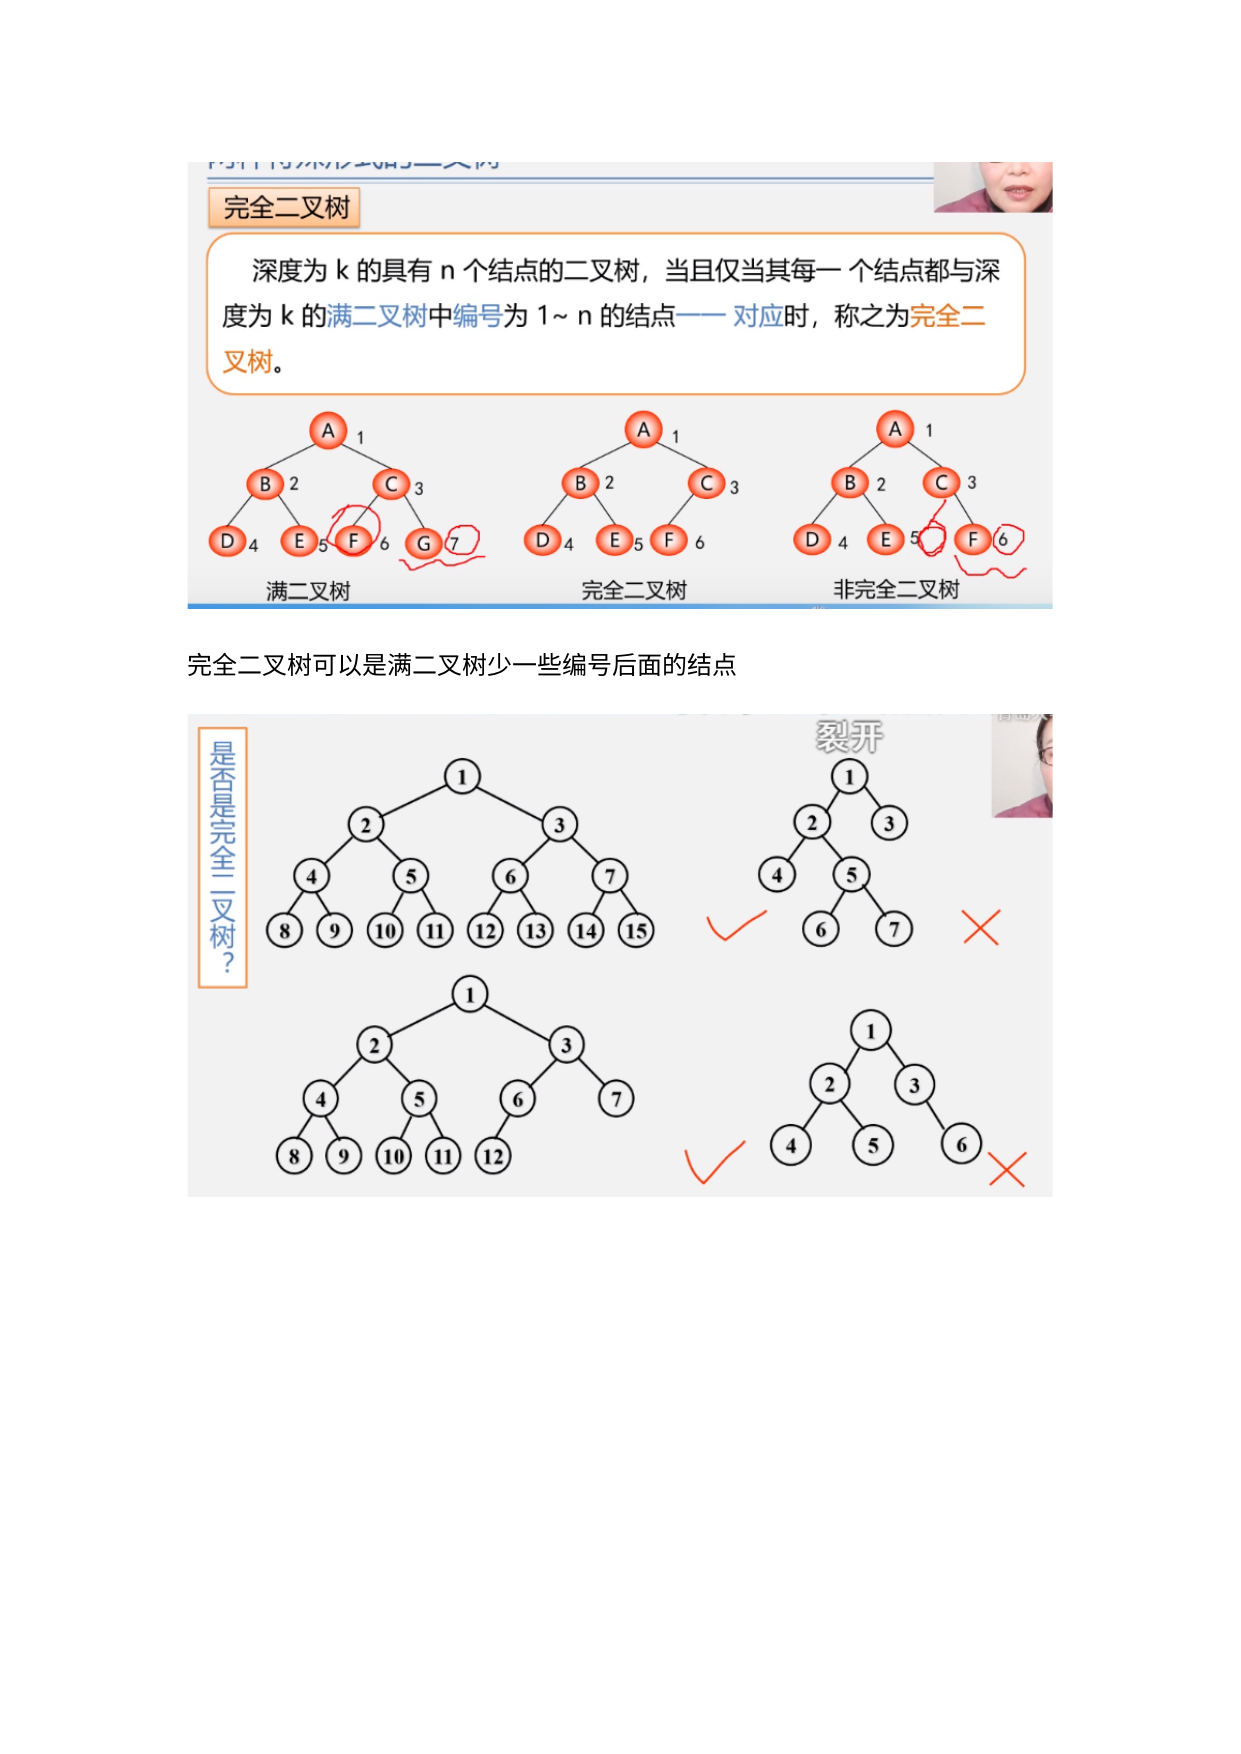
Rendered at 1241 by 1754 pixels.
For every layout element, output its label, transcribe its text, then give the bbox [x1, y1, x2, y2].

text 完全二叉树可以是满二叉树少一些编号后面的结点 [187, 631, 1053, 696]
picture [187, 714, 1053, 1197]
picture [187, 162, 1053, 609]
